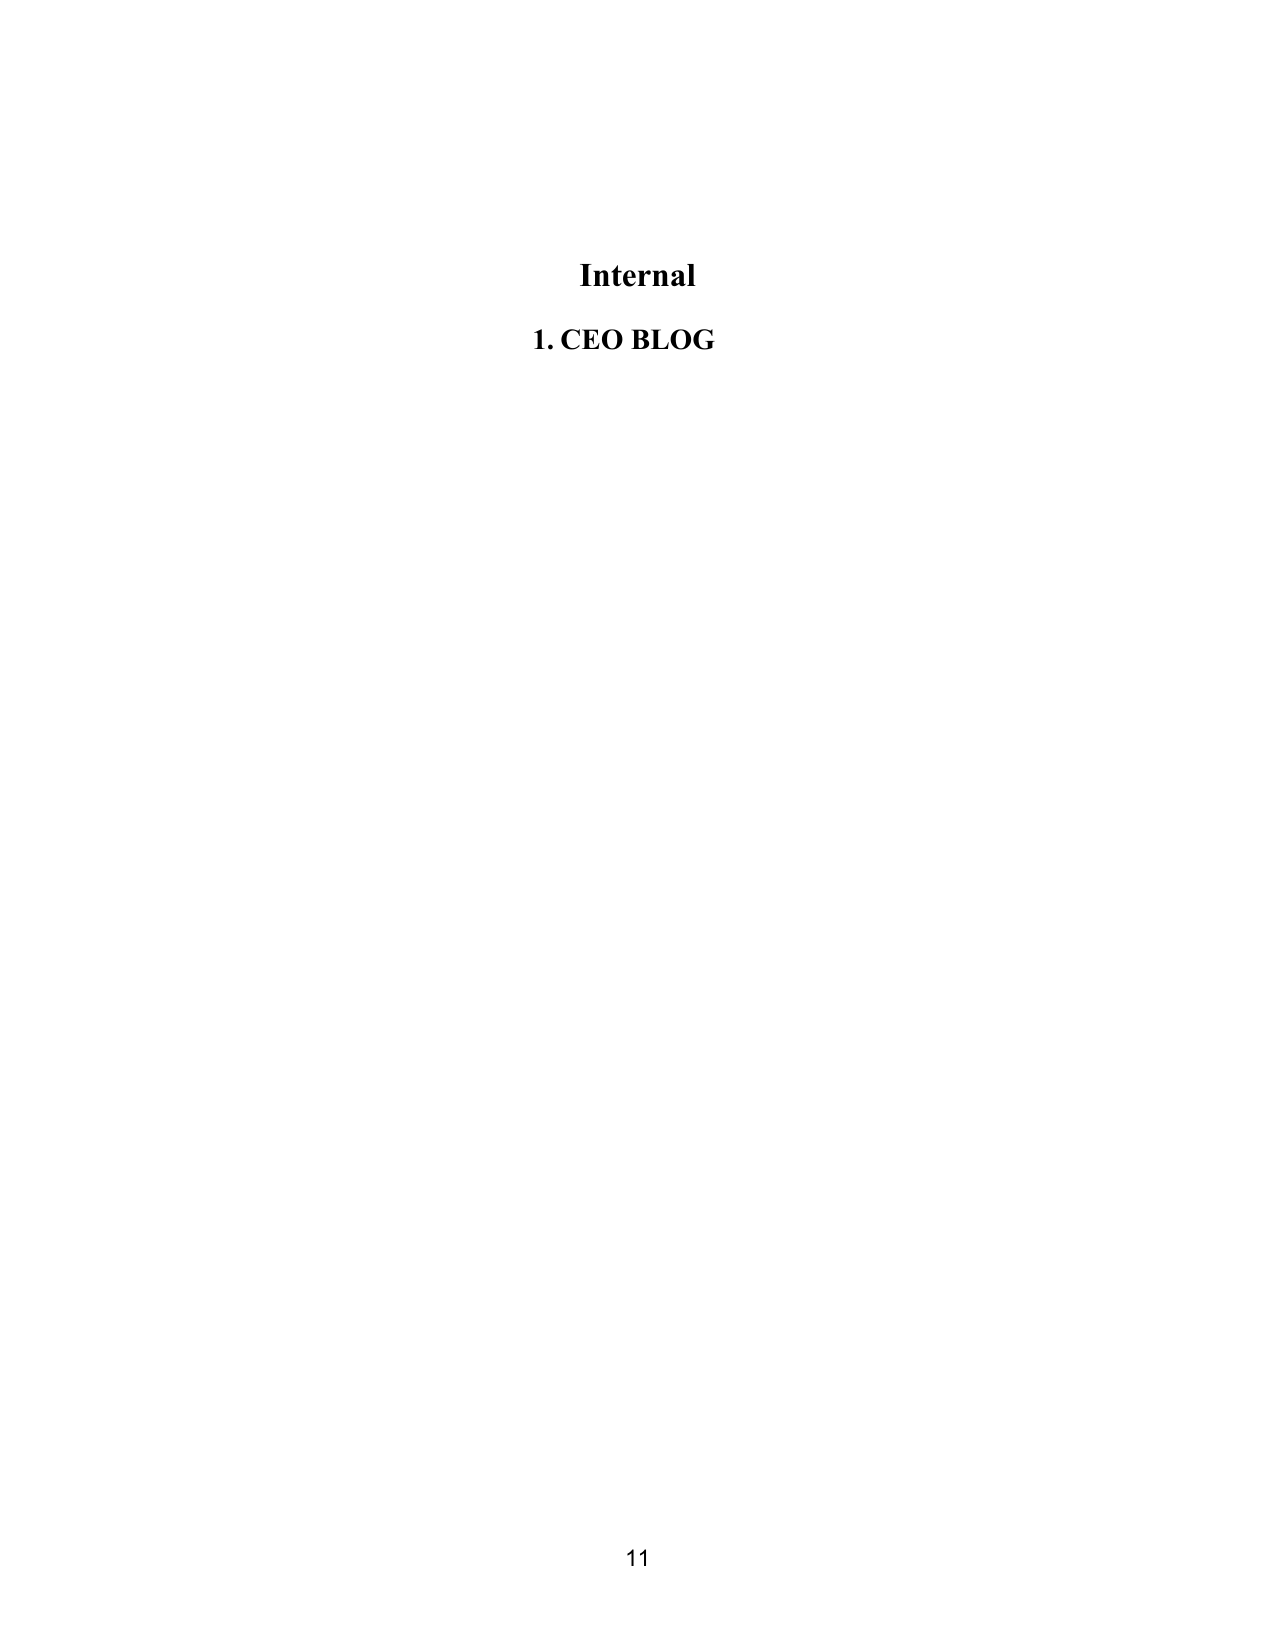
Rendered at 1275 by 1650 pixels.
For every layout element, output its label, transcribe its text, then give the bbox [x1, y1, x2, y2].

list CEO BLOG [122, 324, 1125, 356]
text Internal [150, 256, 1125, 293]
